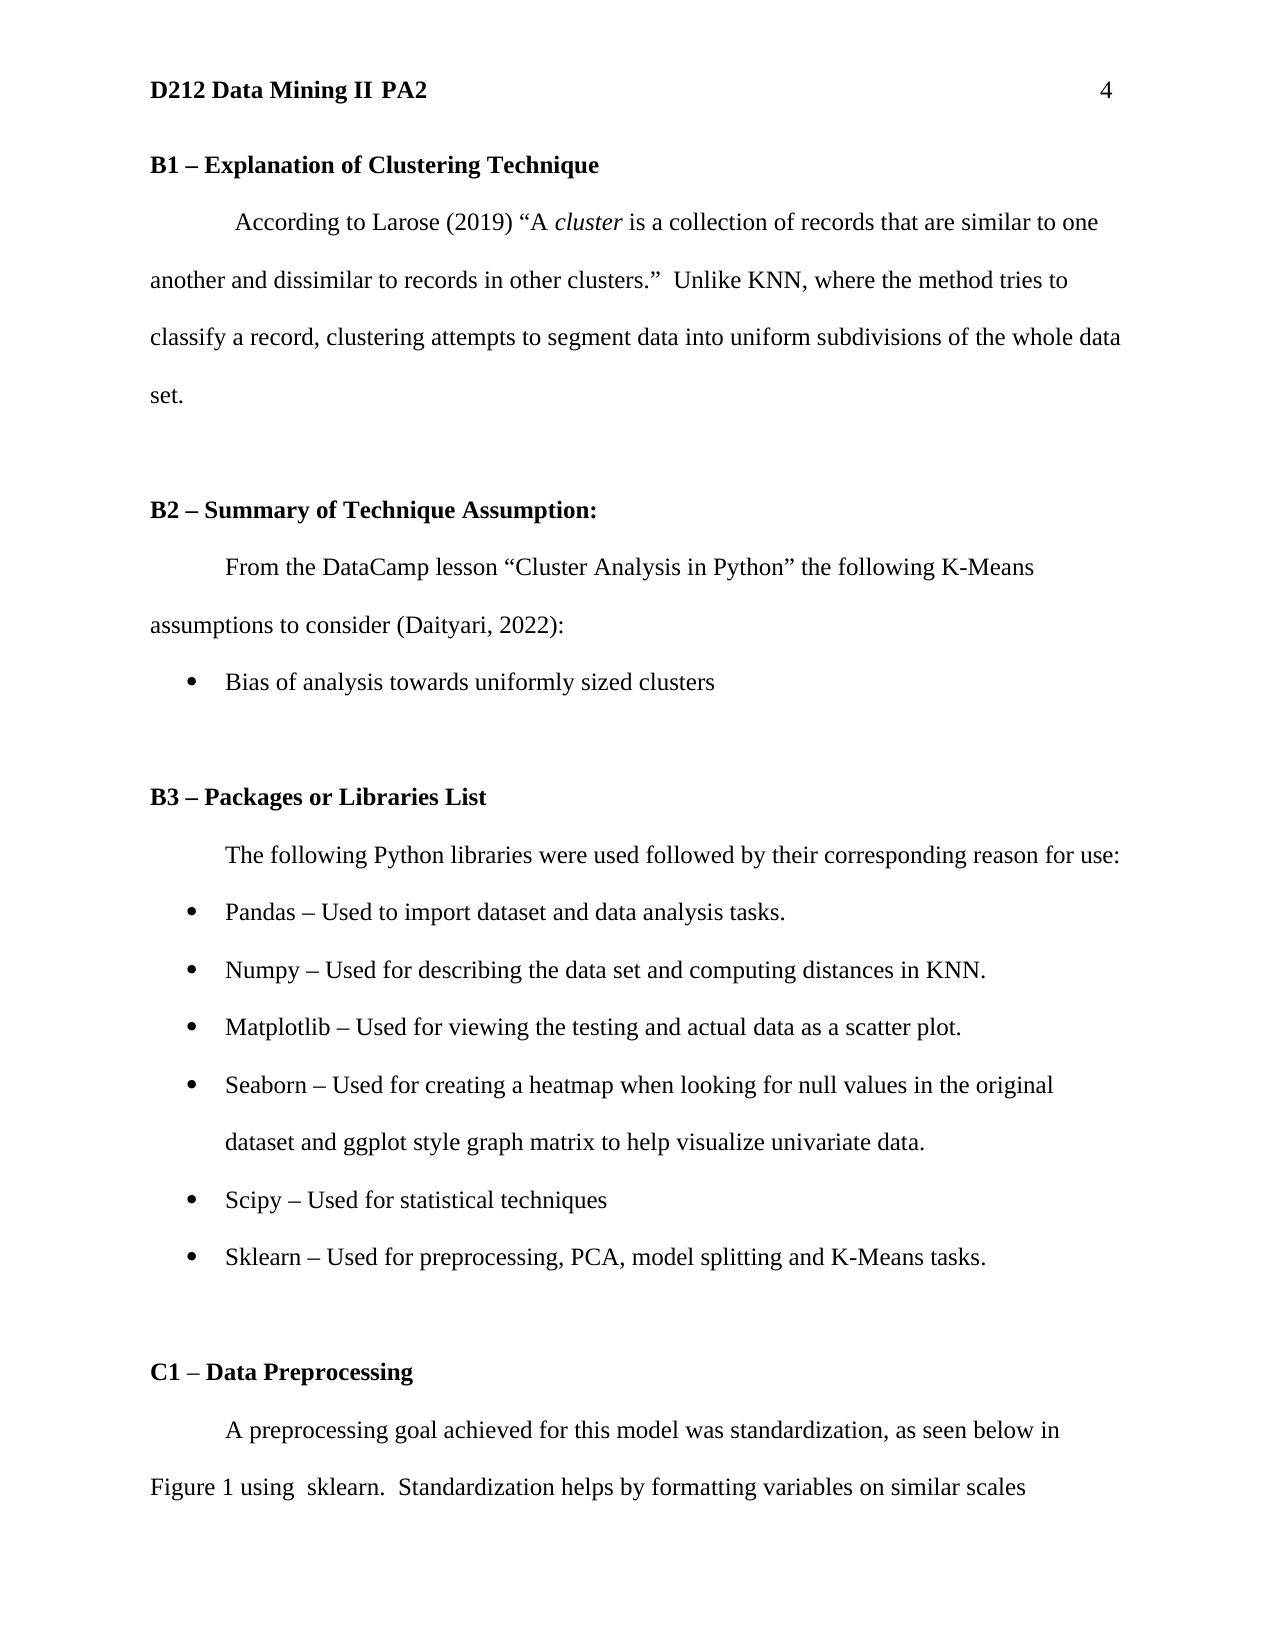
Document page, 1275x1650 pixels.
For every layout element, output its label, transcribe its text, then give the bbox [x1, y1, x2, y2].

text B3 – Packages or Libraries List [150, 782, 1125, 811]
list Sklearn – Used for preprocessing, PCA, model splitting and K-Means tasks. [187, 1242, 1125, 1271]
text B2 – Summary of Technique Assumption: [150, 495, 1125, 524]
list Pandas – Used to import dataset and data analysis tasks. [187, 897, 1125, 926]
text From the DataCamp lesson “Cluster Analysis in Python” the following K-Means assumptions to consider (Daityari, 2022): [150, 552, 1125, 639]
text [150, 1415, 1125, 1501]
list Matplotlib – Used for viewing the testing and actual data as a scatter plot. [187, 1012, 1125, 1041]
text B1 – Explanation of Clustering Technique [150, 150, 1125, 179]
text C1 – Data Preprocessing [150, 1357, 1125, 1386]
list Scipy – Used for statistical techniques [187, 1185, 1125, 1214]
list Seaborn – Used for creating a heatmap when looking for null values in the original dataset and ggplot style graph matrix to help visualize univariate data. [187, 1070, 1125, 1156]
text The following Python libraries were used followed by their corresponding reason for use: [150, 840, 1125, 869]
list Bias of analysis towards uniformly sized clusters [187, 667, 1125, 696]
list Numpy – Used for describing the data set and computing distances in KNN. [187, 955, 1125, 984]
text According to Larose (2019) “A cluster is a collection of records that are similar to one another and dissimilar to records in other clusters.” Unlike KNN, where the method tries to classify a record, clustering attempts to segment data into uniform subdivisions of the whole data set. [150, 207, 1125, 409]
